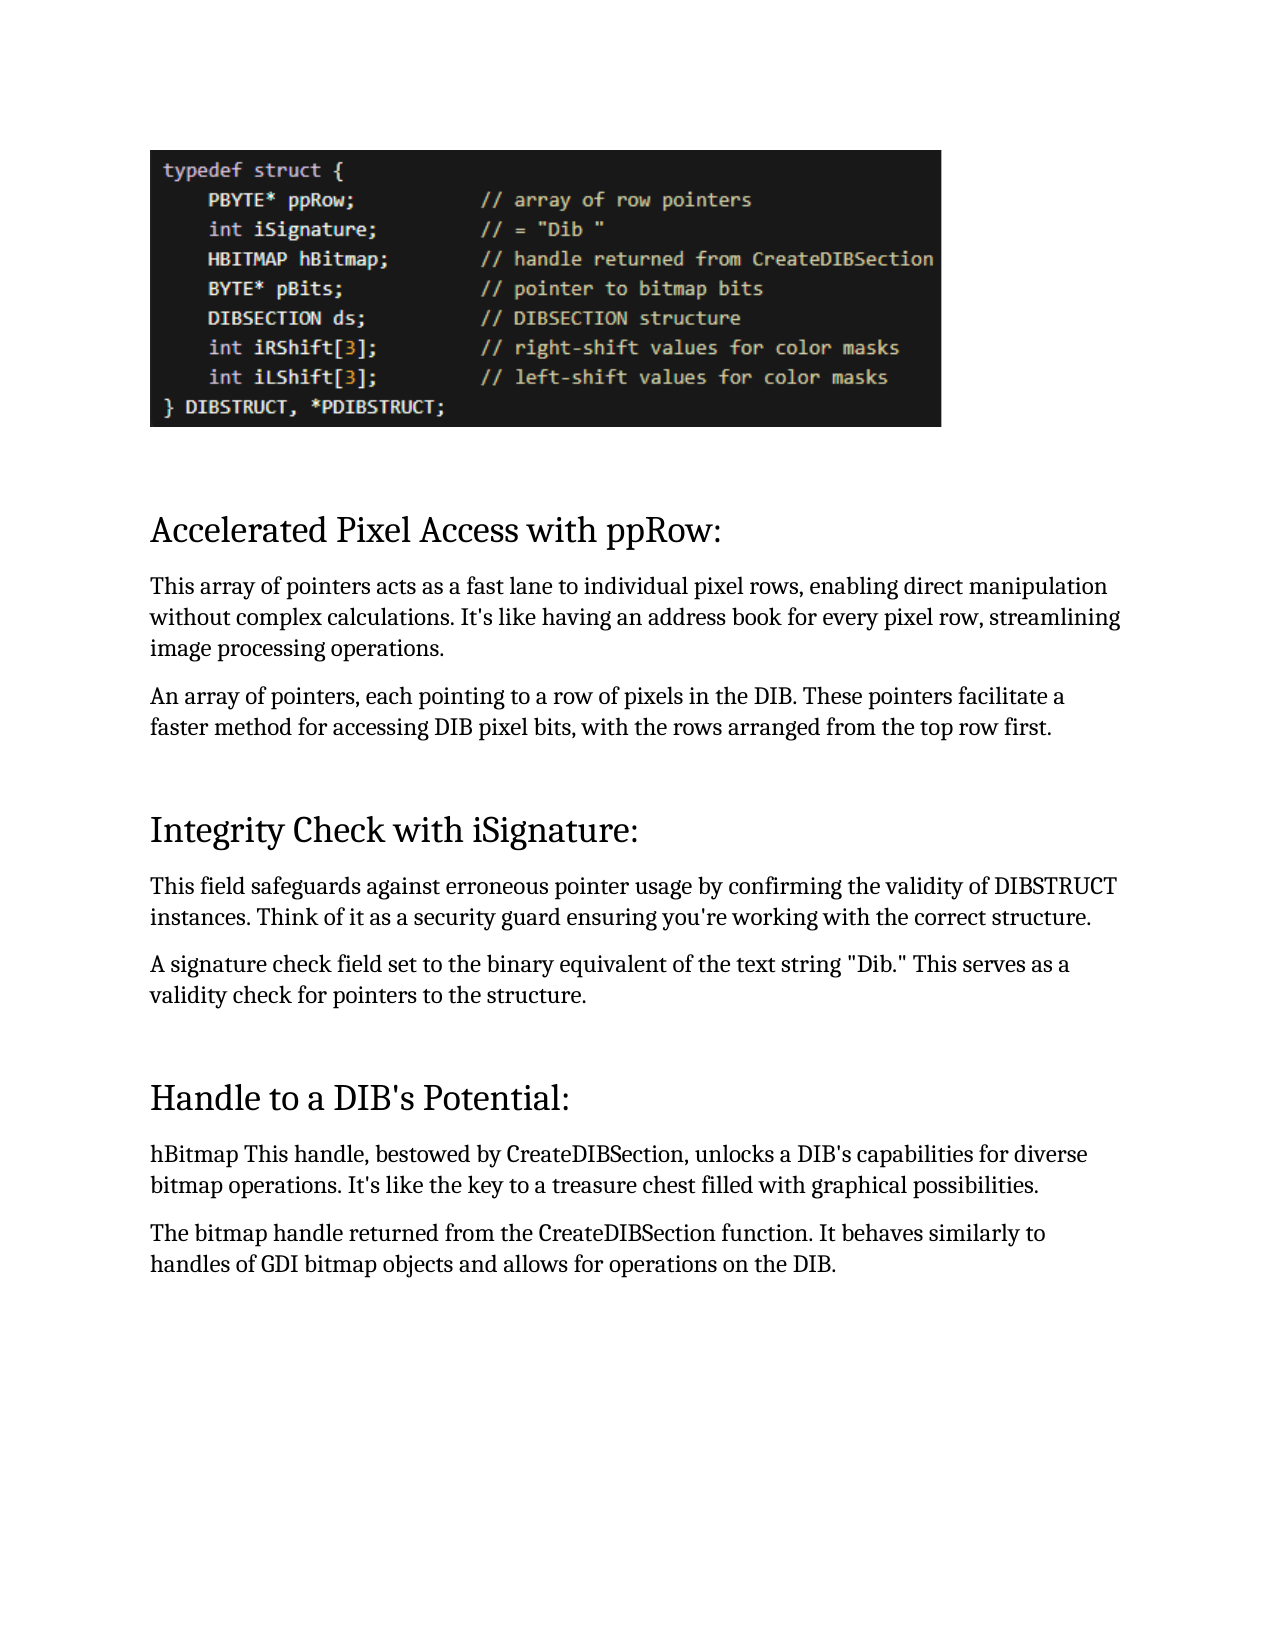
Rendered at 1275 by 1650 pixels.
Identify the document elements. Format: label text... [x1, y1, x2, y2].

text Integrity Check with iSignature: [150, 808, 1125, 852]
text Handle to a DIB's Potential: [150, 1077, 1125, 1120]
text hBitmap This handle, bestowed by CreateDIBSection, unlocks a DIB's capabilities for diverse bitmap operations. It's like the key to a treasure chest filled with graphical possibilities. [150, 1140, 1125, 1200]
picture [150, 150, 942, 427]
text An array of pointers, each pointing to a row of pixels in the DIB. These pointers facilitate a faster method for accessing DIB pixel bits, with the rows arranged from the top row first. [150, 682, 1125, 742]
text Accelerated Pixel Access with ppRow: [150, 509, 1125, 552]
text This array of pointers acts as a fast lane to individual pixel rows, enabling direct manipulation without complex calculations. It's like having an address book for every pixel row, streamlining image processing operations. [150, 572, 1125, 663]
text A signature check field set to the binary equivalent of the text string "Dib." This serves as a validity check for pointers to the structure. [150, 950, 1125, 1010]
text The bitmap handle returned from the CreateDIBSection function. It behaves similarly to handles of GDI bitmap objects and allows for operations on the DIB. [150, 1219, 1125, 1279]
text This field safeguards against erroneous pointer usage by confirming the validity of DIBSTRUCT instances. Think of it as a security guard ensuring you're working with the correct structure. [150, 872, 1125, 931]
